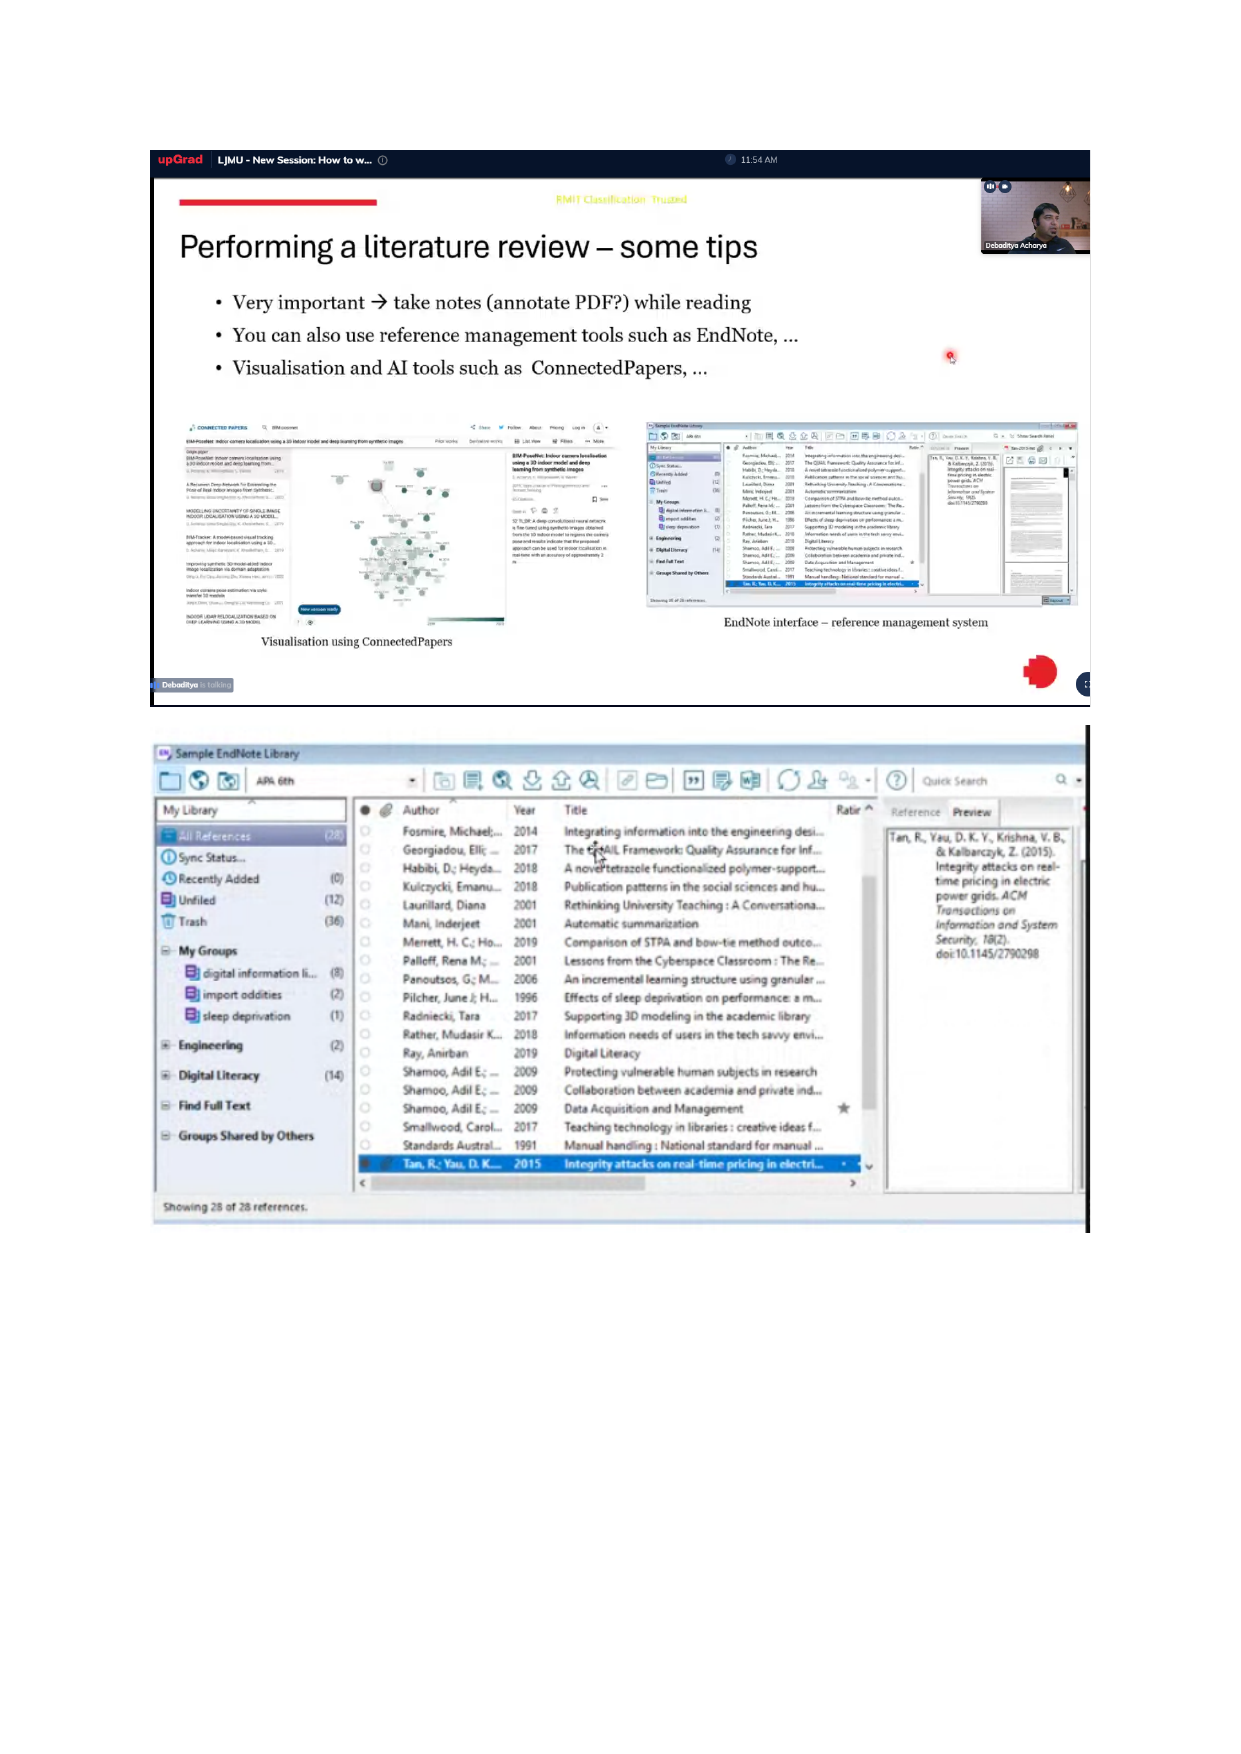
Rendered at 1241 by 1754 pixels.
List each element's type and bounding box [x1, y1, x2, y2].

picture [150, 150, 1091, 707]
picture [150, 725, 1091, 1233]
